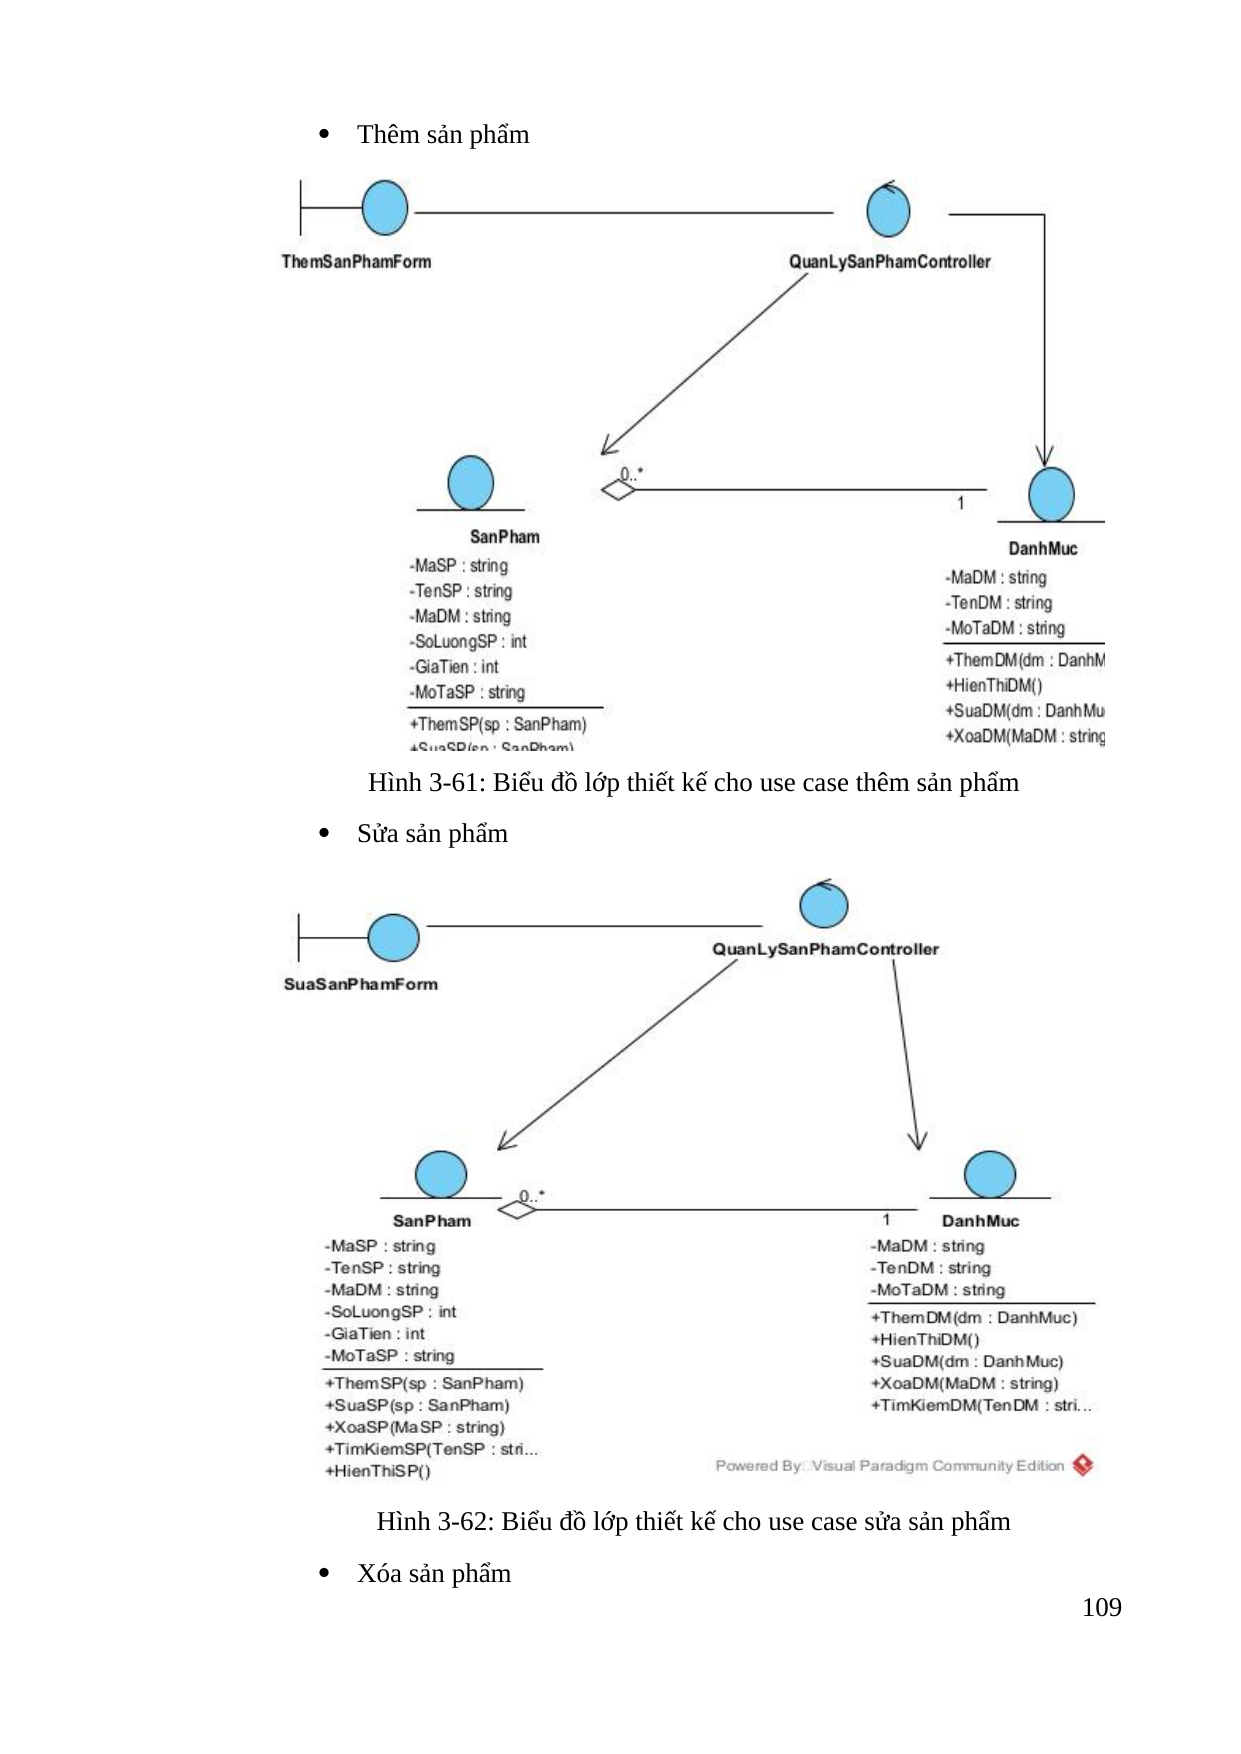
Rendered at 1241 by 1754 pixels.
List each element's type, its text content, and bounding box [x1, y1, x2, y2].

list Xóa sản phẩm [319, 1557, 1122, 1589]
list Sửa sản phẩm [319, 818, 1122, 849]
picture [265, 877, 1102, 1490]
picture [265, 177, 1105, 751]
list Thêm sản phẩm [319, 118, 1122, 149]
